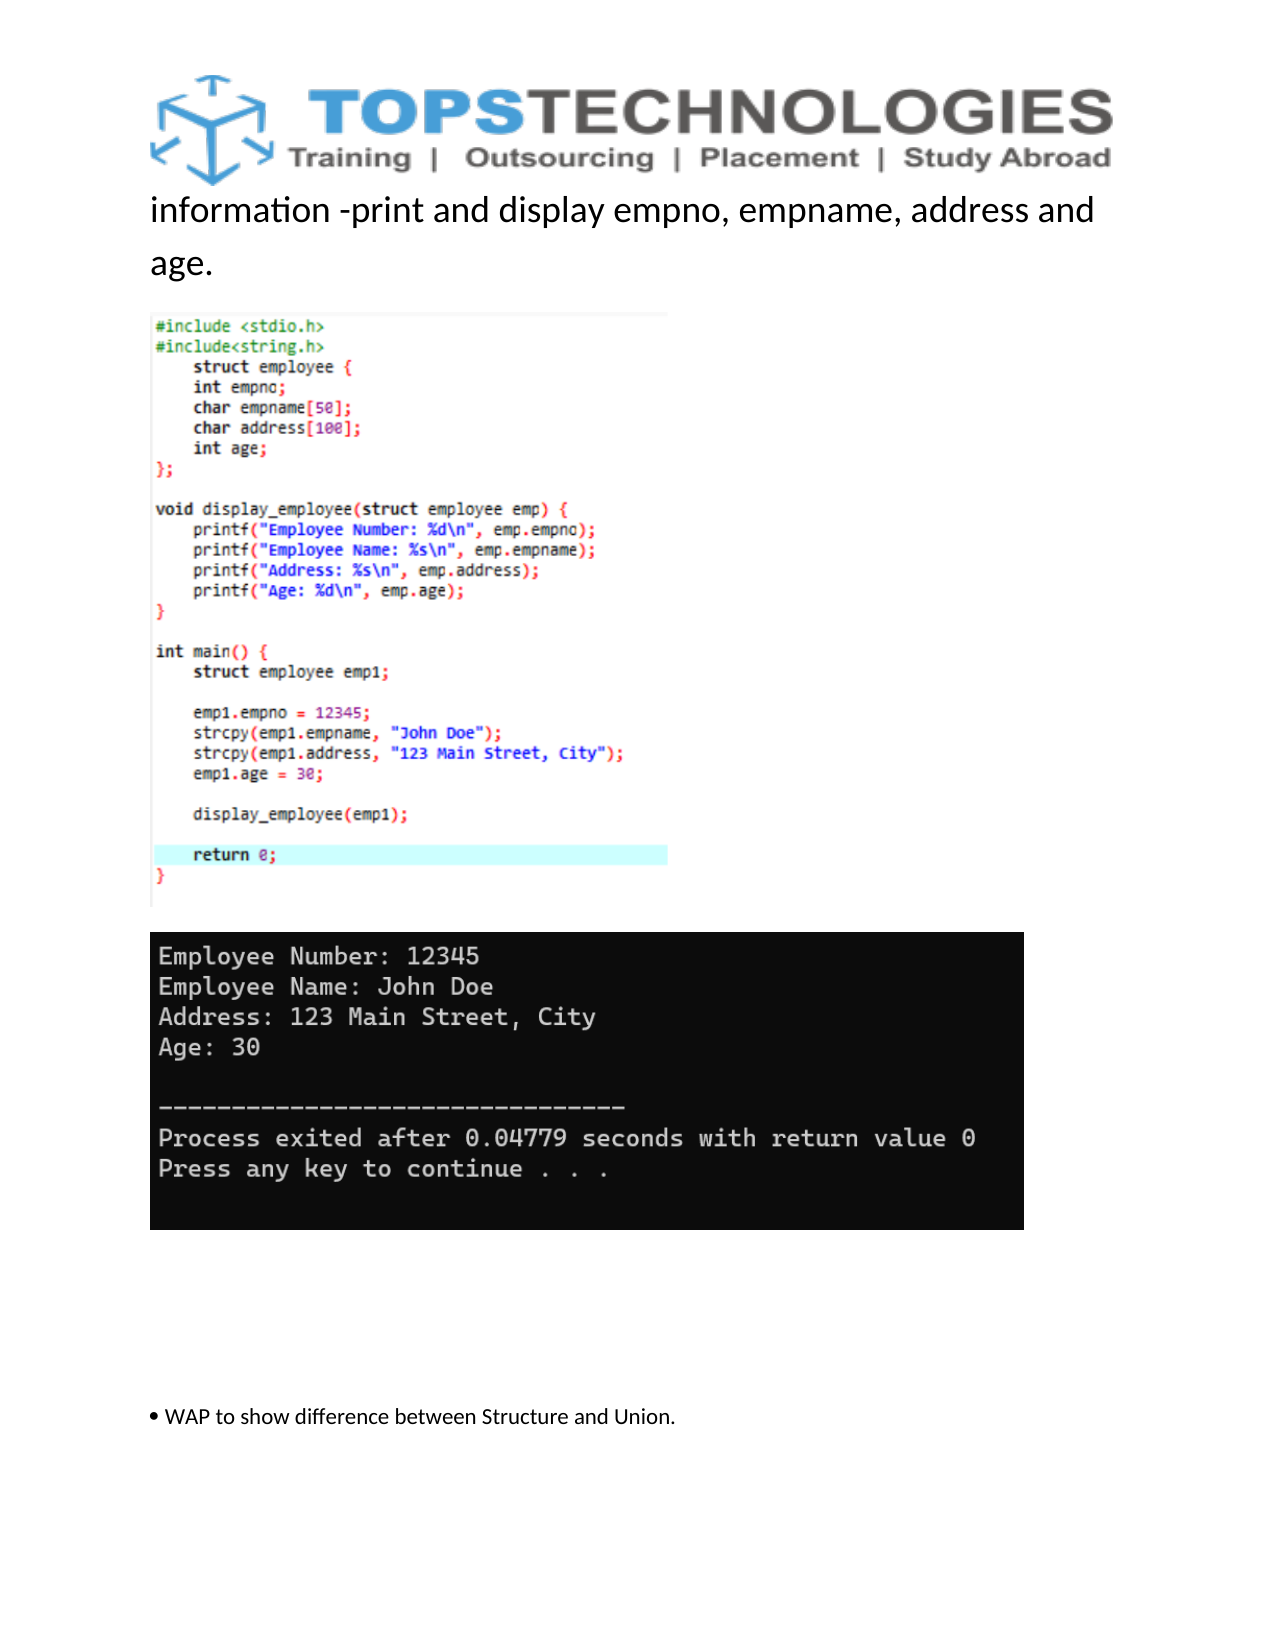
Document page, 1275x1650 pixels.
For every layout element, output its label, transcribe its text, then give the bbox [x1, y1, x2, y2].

picture [150, 75, 1113, 186]
picture [150, 932, 1024, 1230]
text information -print and display empno, empname, address and age. [150, 186, 1125, 284]
text WAP to show difference between Structure and Union. [150, 1402, 1125, 1430]
picture [150, 312, 668, 907]
